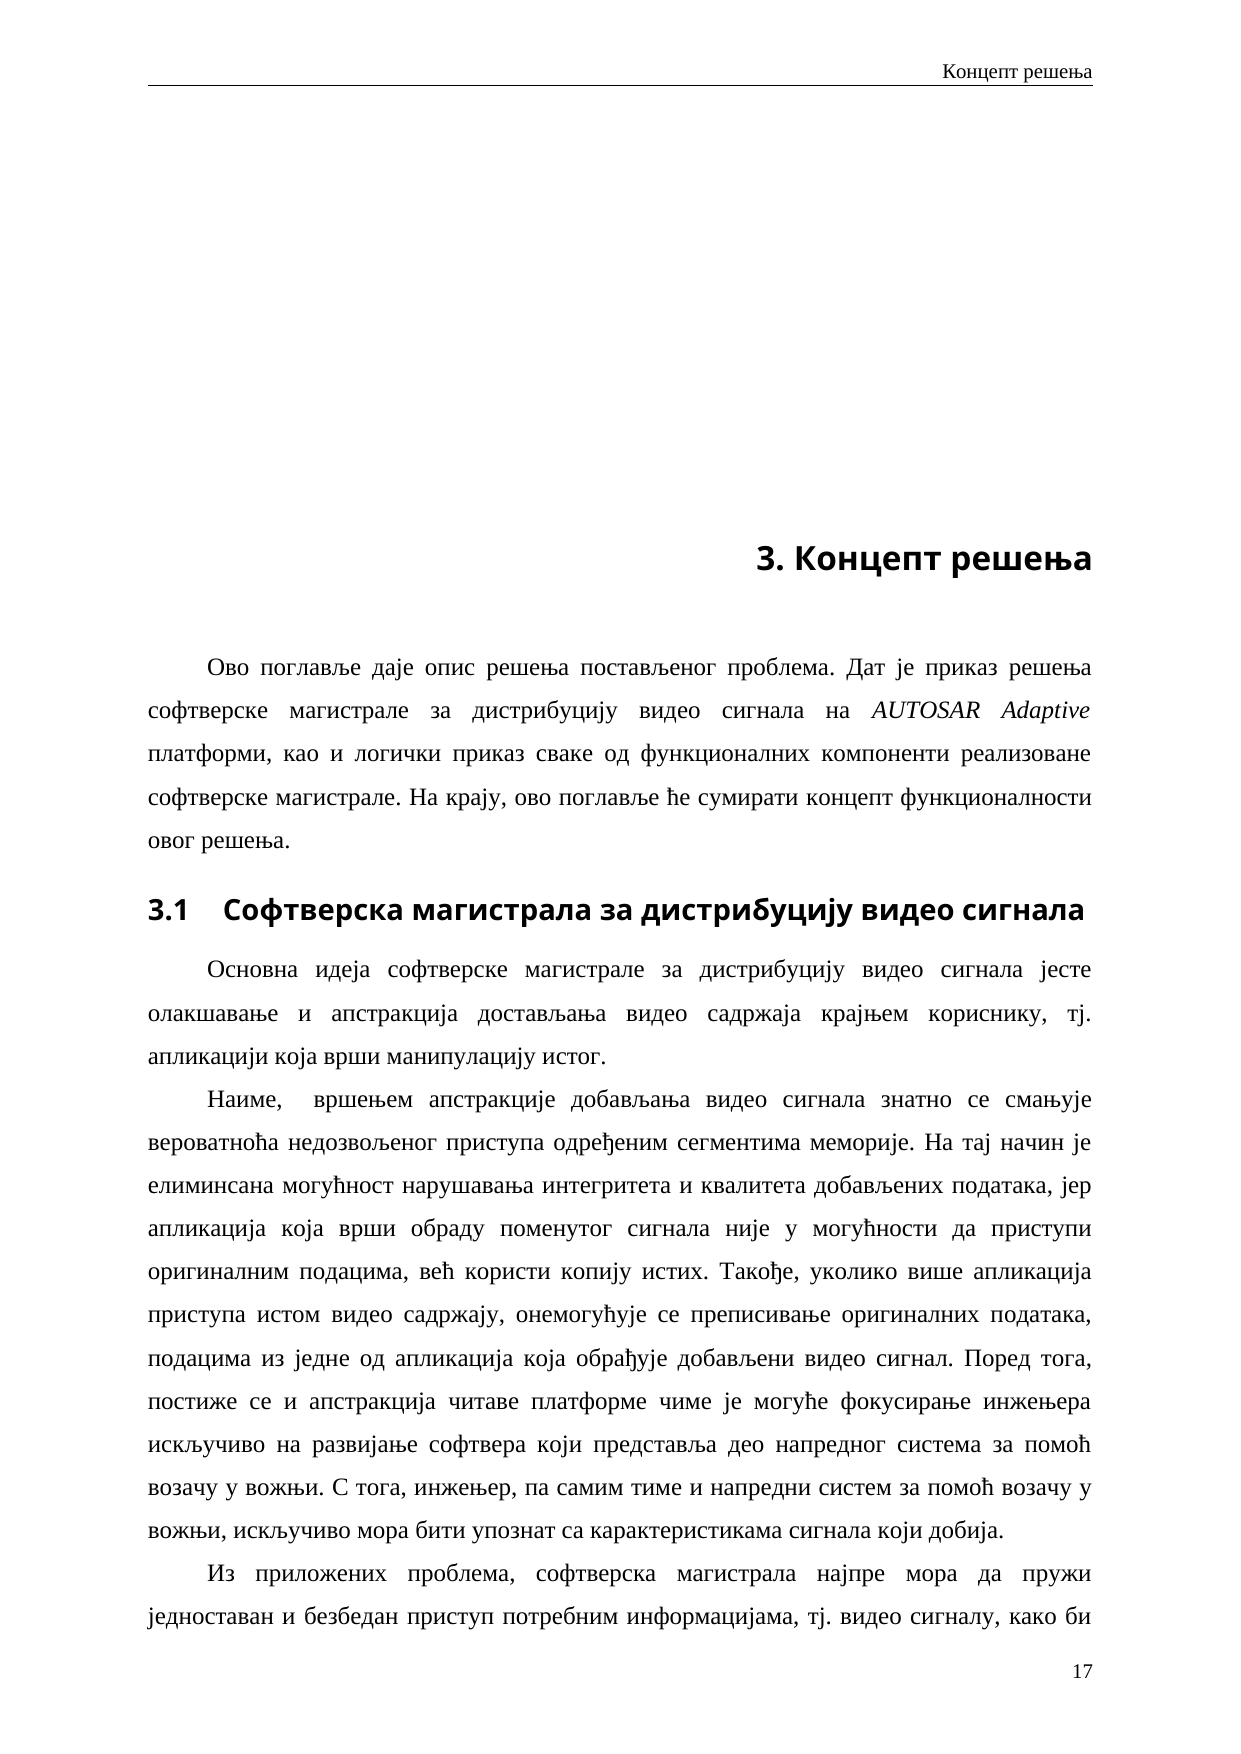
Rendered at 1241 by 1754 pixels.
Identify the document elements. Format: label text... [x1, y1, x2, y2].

text Ово поглавље даје опис решења постављеног проблема. Дат је приказ решења софтверске магистрале за дистрибуцију видео сигнала на AUTOSAR Adaptive платформи, као и логички приказ сваке од функционалних компоненти реализоване софтверске магистрале. На крају, ово поглавље ће сумирати концепт функционалности овог решења. [148, 652, 1093, 853]
subtitle Концепт решења [148, 535, 1093, 580]
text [148, 1558, 1093, 1630]
text Наиме, вршењем апстракције добављања видео сигнала знатно се смањује вероватноћа недозвољеног приступа одређеним сегментима меморије. На тај начин је елиминсана могућност нарушавања интегритета и квалитета добављених података, јер апликација која врши обраду поменутог сигнала није у могућности да приступи оригиналним подацима, већ користи копију истих. Такође, уколико више апликација приступа истом видео садржају, онемогућује се преписивање оригиналних података, подацима из једне од апликација која обрађује добављени видео сигнал. Поред тога, постиже се и апстракција читаве платформе чиме је могуће фокусирање инжењера искључиво на развијање софтвера који представља део напредног система за помоћ возачу у вожњи. С тога, инжењер, па самим тиме и напредни систем за помоћ возачу у вожњи, искључиво мора бити упознат са карактеристикама сигнала који добија. [148, 1084, 1093, 1544]
text Основна идеја софтверске магистрале за дистрибуцију видео сигнала јесте олакшавање и апстракција достављања видео садржаја крајњем кориснику, тј. апликацији која врши манипулацију истог. [148, 954, 1093, 1069]
subtitle Софтверска магистрала за дистрибуцију видео сигнала [148, 889, 1093, 928]
